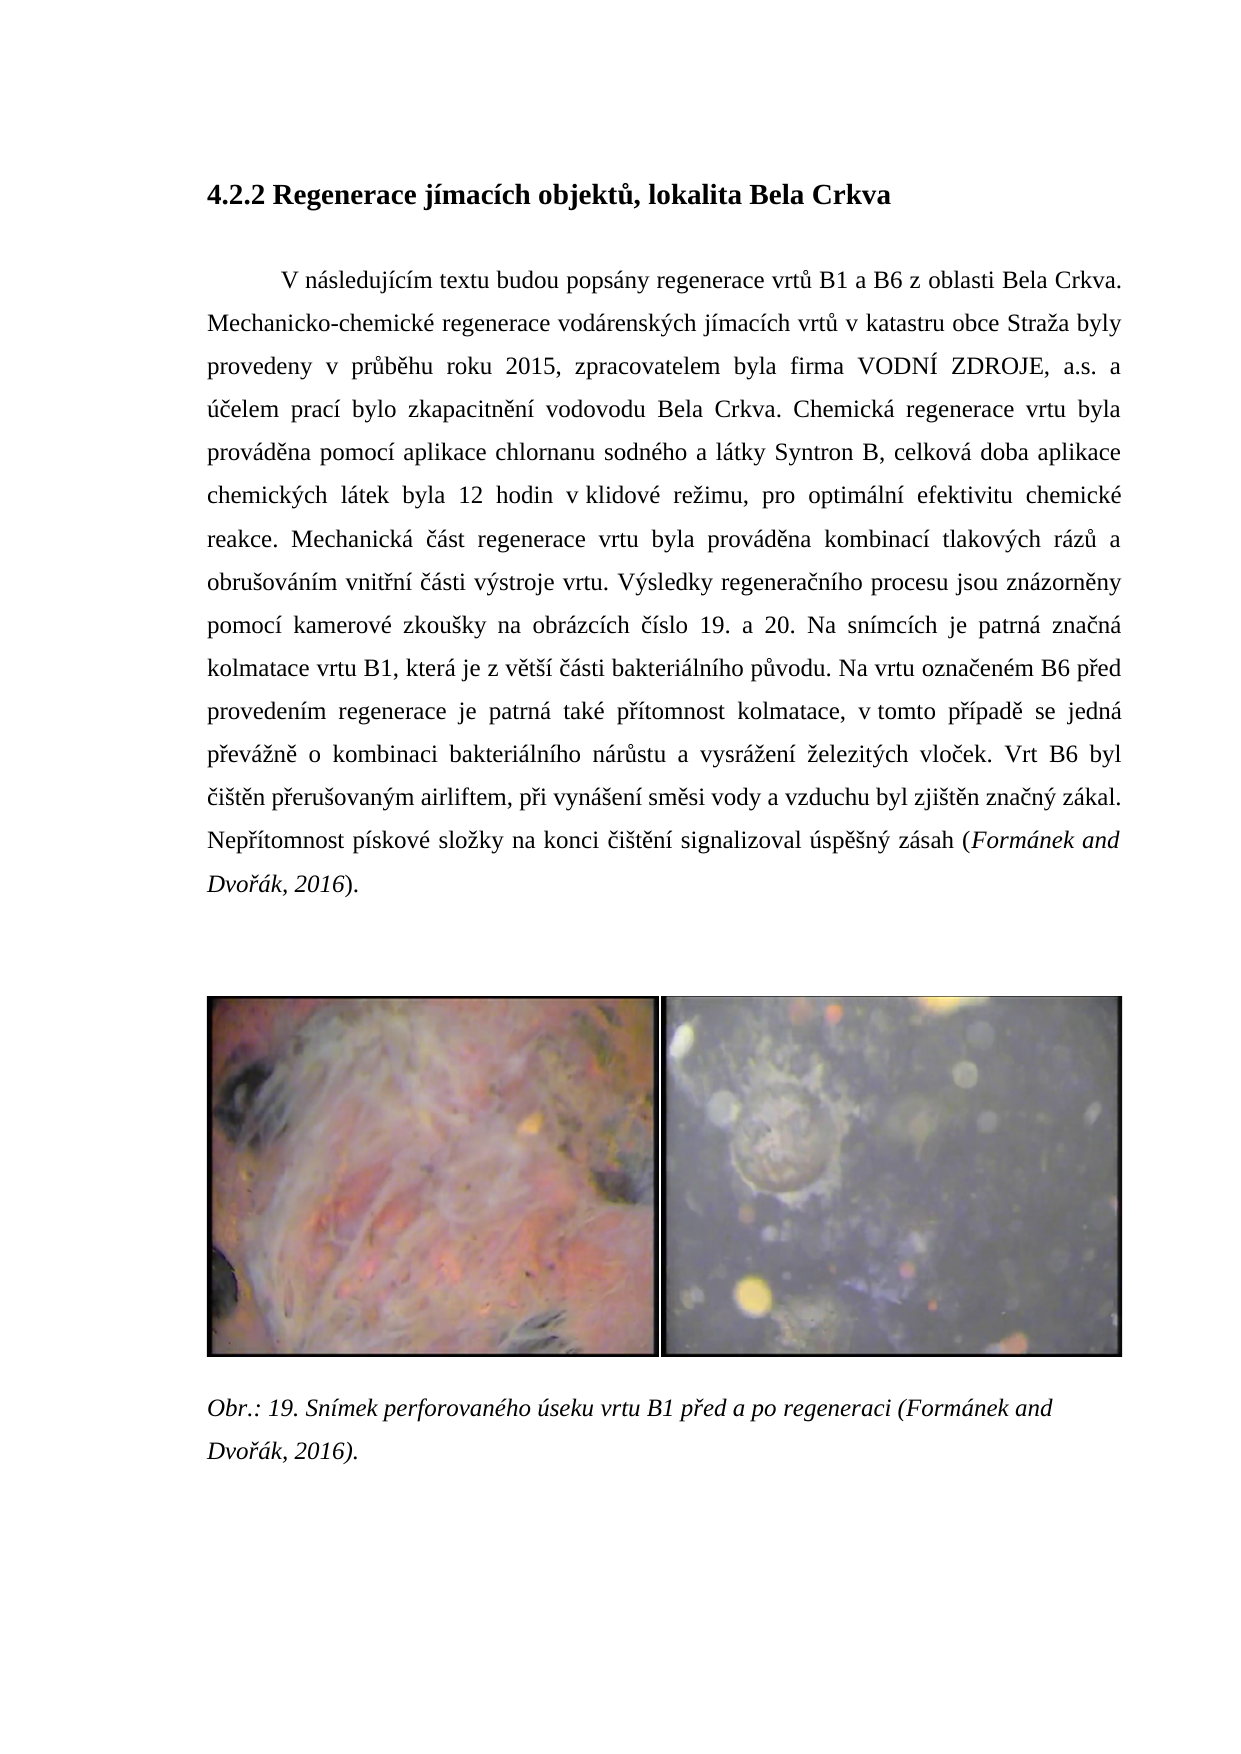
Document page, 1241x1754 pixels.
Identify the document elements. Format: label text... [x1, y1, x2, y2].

picture [206, 996, 1123, 1358]
text V následujícím textu budou popsány regenerace vrtů B1 a B6 z oblasti Bela Crkva. Mechanicko-chemické regenerace vodárenských jímacích vrtů v katastru obce Straža byly provedeny v průběhu roku 2015, zpracovatelem byla firma VODNÍ ZDROJE, a.s. a účelem prací bylo zkapacitnění vodovodu Bela Crkva. Chemická regenerace vrtu byla prováděna pomocí aplikace chlornanu sodného a látky Syntron B, celková doba aplikace chemických látek byla 12 hodin v klidové režimu, pro optimální efektivitu chemické reakce. Mechanická část regenerace vrtu byla prováděna kombinací tlakových rázů a obrušováním vnitřní části výstroje vrtu. Výsledky regeneračního procesu jsou znázorněny pomocí kamerové zkoušky na obrázcích číslo 19. a 20. Na snímcích je patrná značná kolmatace vrtu B1, která je z větší části bakteriálního původu. Na vrtu označeném B6 před provedením regenerace je patrná také přítomnost kolmatace, v tomto případě se jedná převážně o kombinaci bakteriálního nárůstu a vysrážení železitých vloček. Vrt B6 byl čištěn přerušovaným airliftem, při vynášení směsi vody a vzduchu byl zjištěn značný zákal. Nepřítomnost pískové složky na konci čištění signalizoval úspěšný zásah (Formánek and Dvořák, 2016). [207, 265, 1122, 897]
text Obr.: 19. Snímek perforovaného úseku vrtu B1 před a po regeneraci (Formánek and Dvořák, 2016). [207, 1393, 1122, 1465]
subtitle 4.2.2 Regenerace jímacích objektů, lokalita Bela Crkva [207, 177, 1122, 211]
